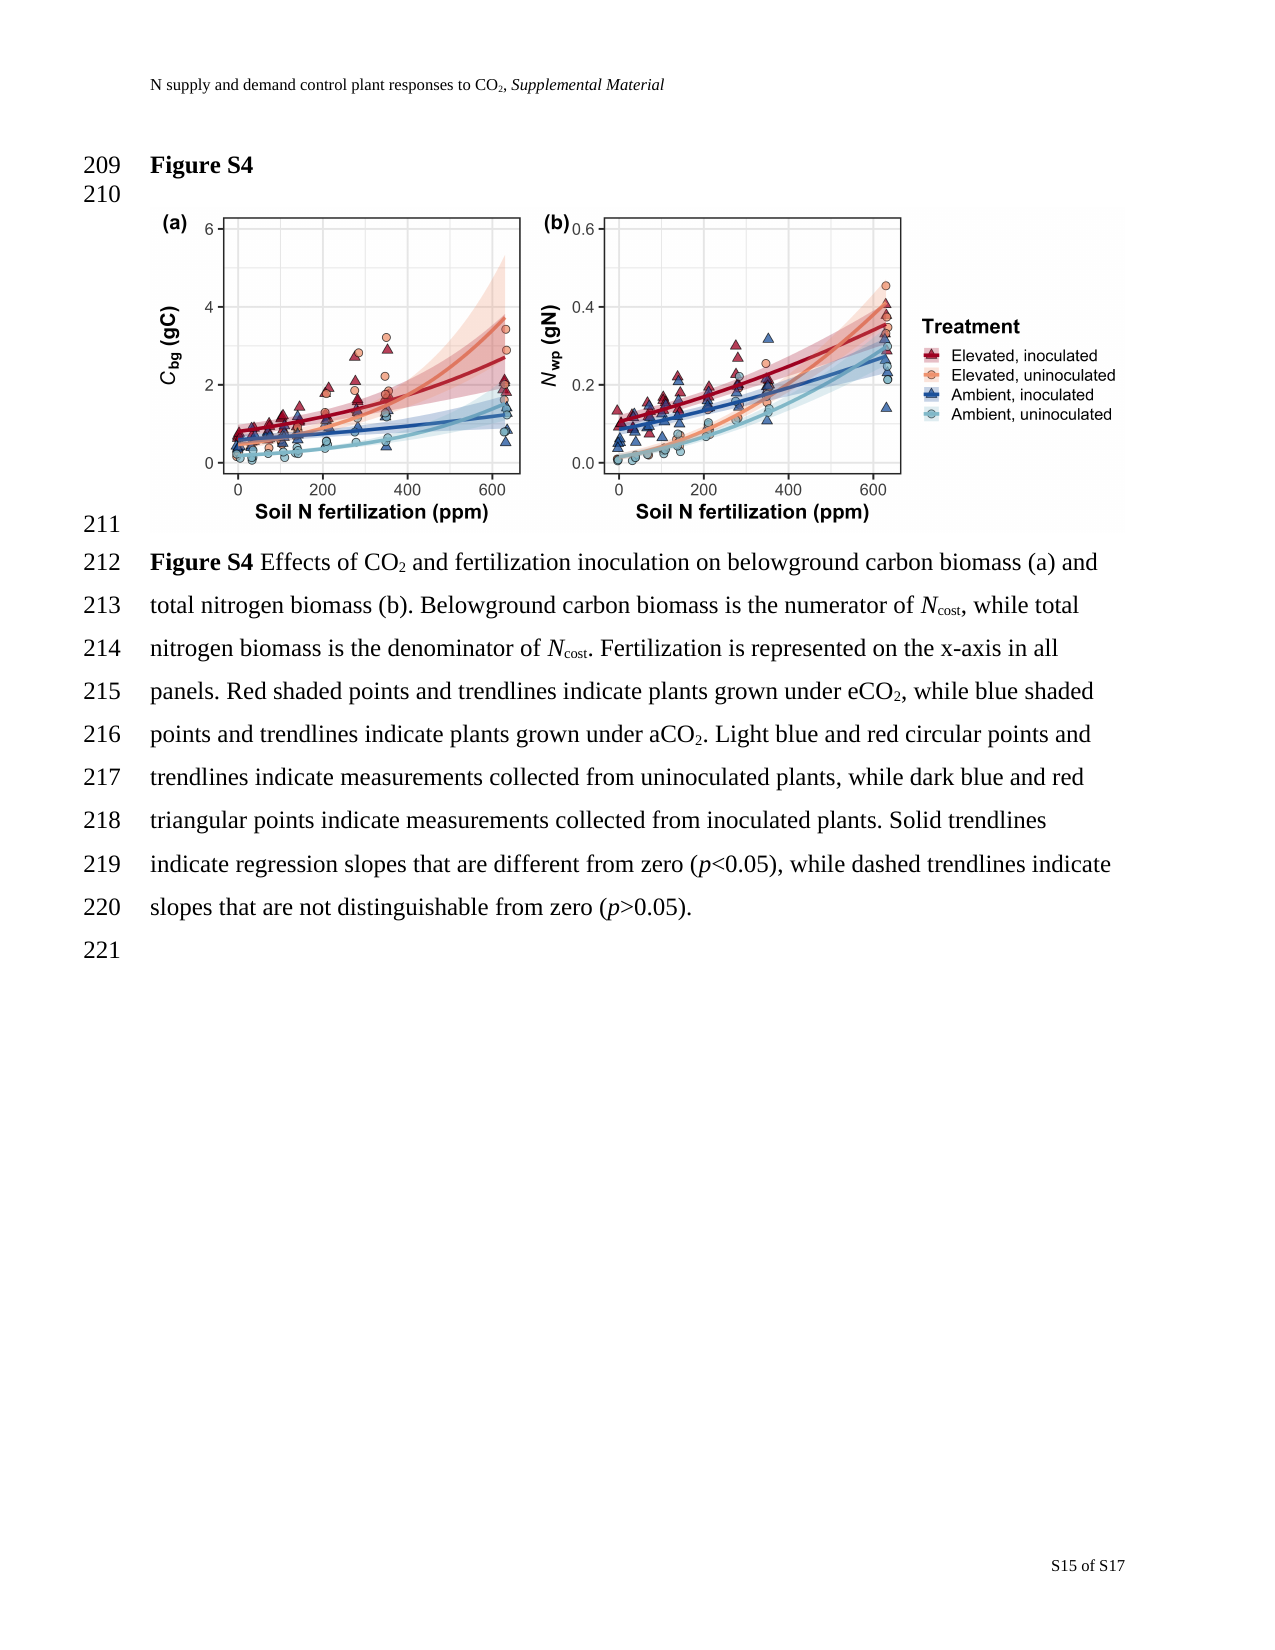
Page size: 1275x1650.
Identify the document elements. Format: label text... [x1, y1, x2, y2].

text Figure S4 [150, 150, 1125, 179]
picture [150, 207, 1125, 533]
text Figure S4 Effects of CO2 and fertilization inoculation on belowground carbon biomass (a) and total nitrogen biomass (b). Belowground carbon biomass is the numerator of Ncost, while total nitrogen biomass is the denominator of Ncost. Fertilization is represented on the x-axis in all panels. Red shaded points and trendlines indicate plants grown under eCO2, while blue shaded points and trendlines indicate plants grown under aCO2. Light blue and red circular points and trendlines indicate measurements collected from uninoculated plants, while dark blue and red triangular points indicate measurements collected from inoculated plants. Solid trendlines indicate regression slopes that are different from zero (p<0.05), while dashed trendlines indicate slopes that are not distinguishable from zero (p>0.05). [150, 547, 1125, 921]
